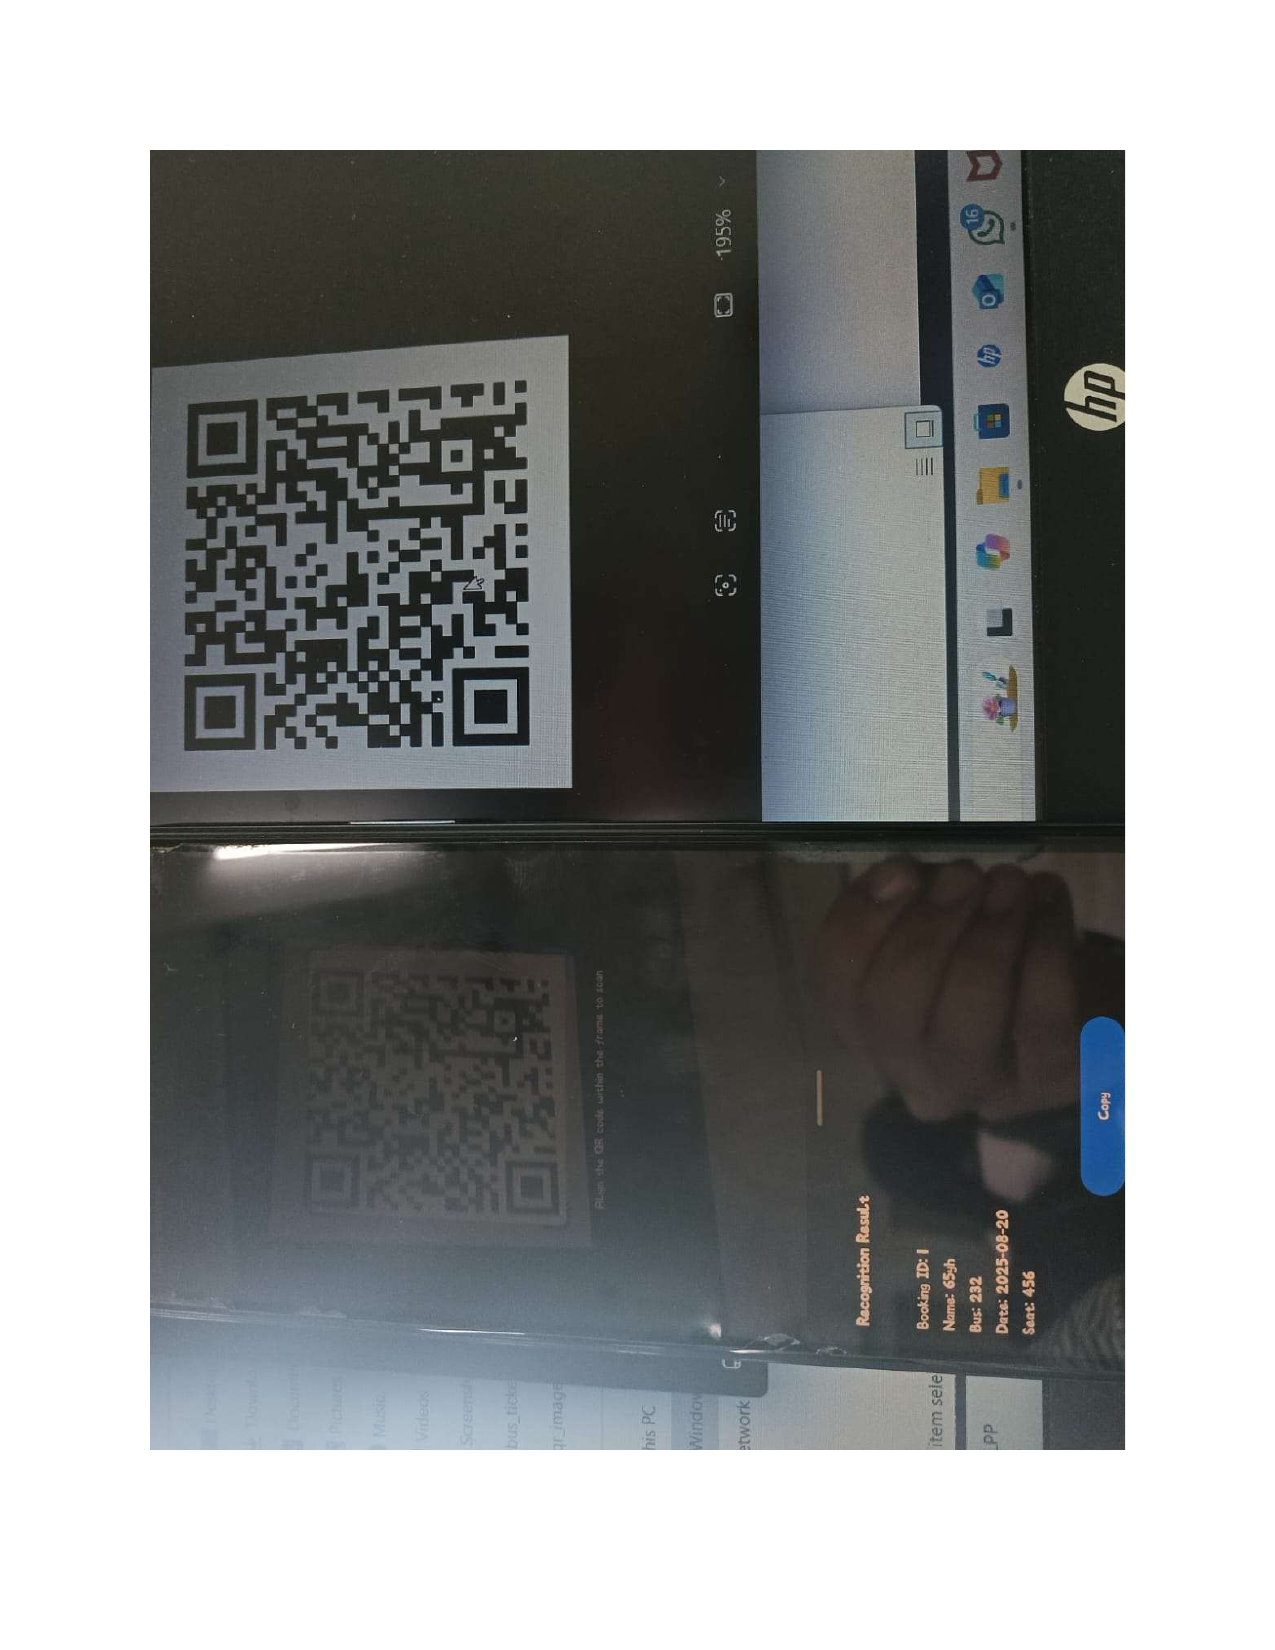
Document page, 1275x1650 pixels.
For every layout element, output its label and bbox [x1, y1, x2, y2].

picture [150, 150, 1125, 1450]
